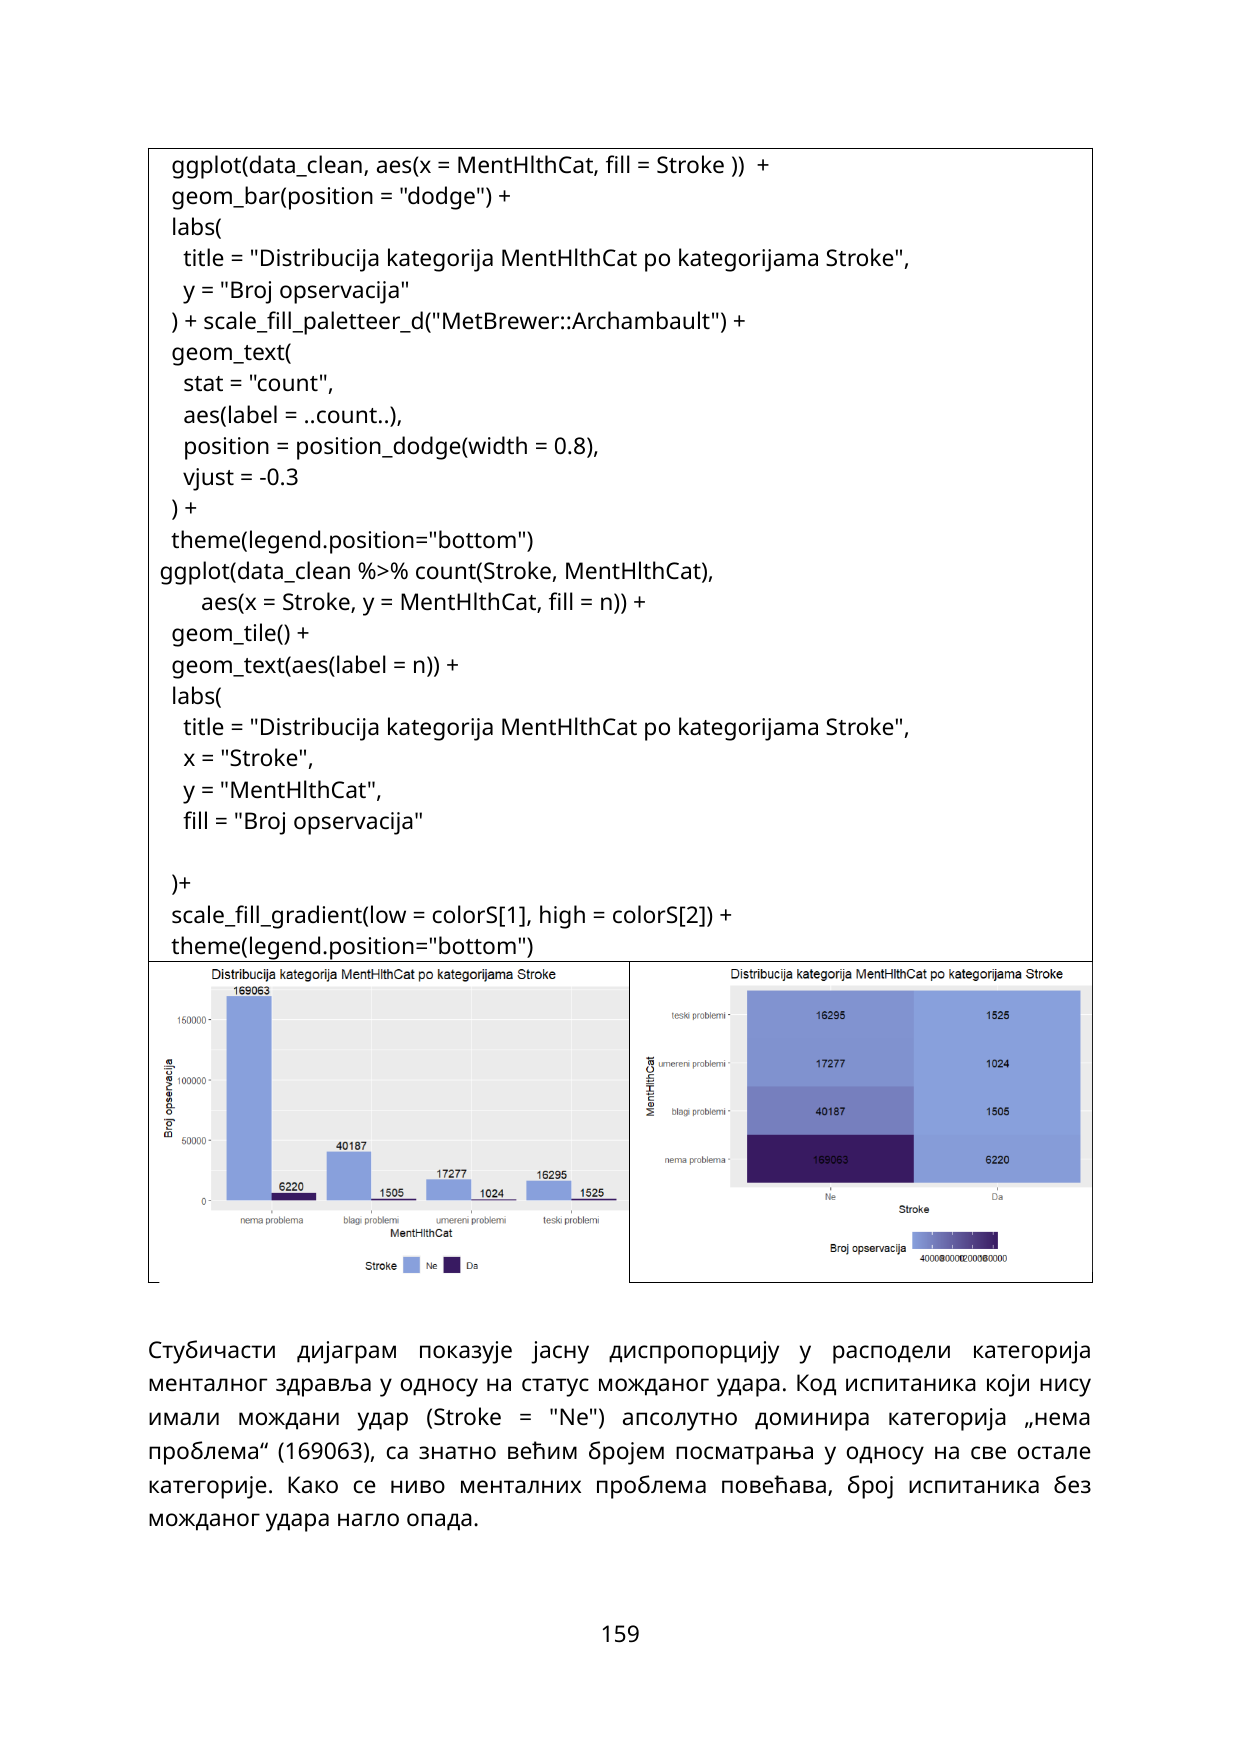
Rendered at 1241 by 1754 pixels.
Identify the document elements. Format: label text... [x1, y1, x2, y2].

picture [640, 962, 1093, 1272]
picture [159, 962, 629, 1283]
table_cell [149, 962, 159, 1282]
table_header ggplot(data_clean, aes(x = MentHlthCat, fill = Stroke )) + geom_bar(position = "dodge") + labs( title = "Distribucija kategorija MentHlthCat po kategorijama Stroke", y = "Broj opservacija" ) + scale_fill_paletteer_d("MetBrewer::Archambault") + geom_text( stat = "count", aes(label = ..count..), position = position_dodge(width = 0.8), vjust = -0.3 ) + theme(legend.position="bottom") ggplot(data_clean %>% count(Stroke, MentHlthCat), aes(x = Stroke, y = MentHlthCat, fill = n)) + geom_tile() + geom_text(aes(label = n)) + labs( title = "Distribucija kategorija MentHlthCat po kategorijama Stroke", x = "Stroke", y = "MentHlthCat", fill = "Broj opservacija" )+ scale_fill_gradient(low = colorS[1], high = colorS[2]) + theme(legend.position="bottom") [149, 149, 1092, 961]
table_cell [630, 962, 1092, 1282]
text Стубичасти дијаграм показује јасну диспропорцију у расподели категорија менталног здравља у односу на статус можданог удара. Код испитаника који нису имали мождани удар (Stroke = "Ne") апсолутно доминира категорија „нема проблема“ (169063), са знатно већим бројем посматрања у односу на све остале категорије. Како се ниво менталних проблема повећава, број испитаника без можданог удара нагло опада. [148, 1334, 1093, 1534]
